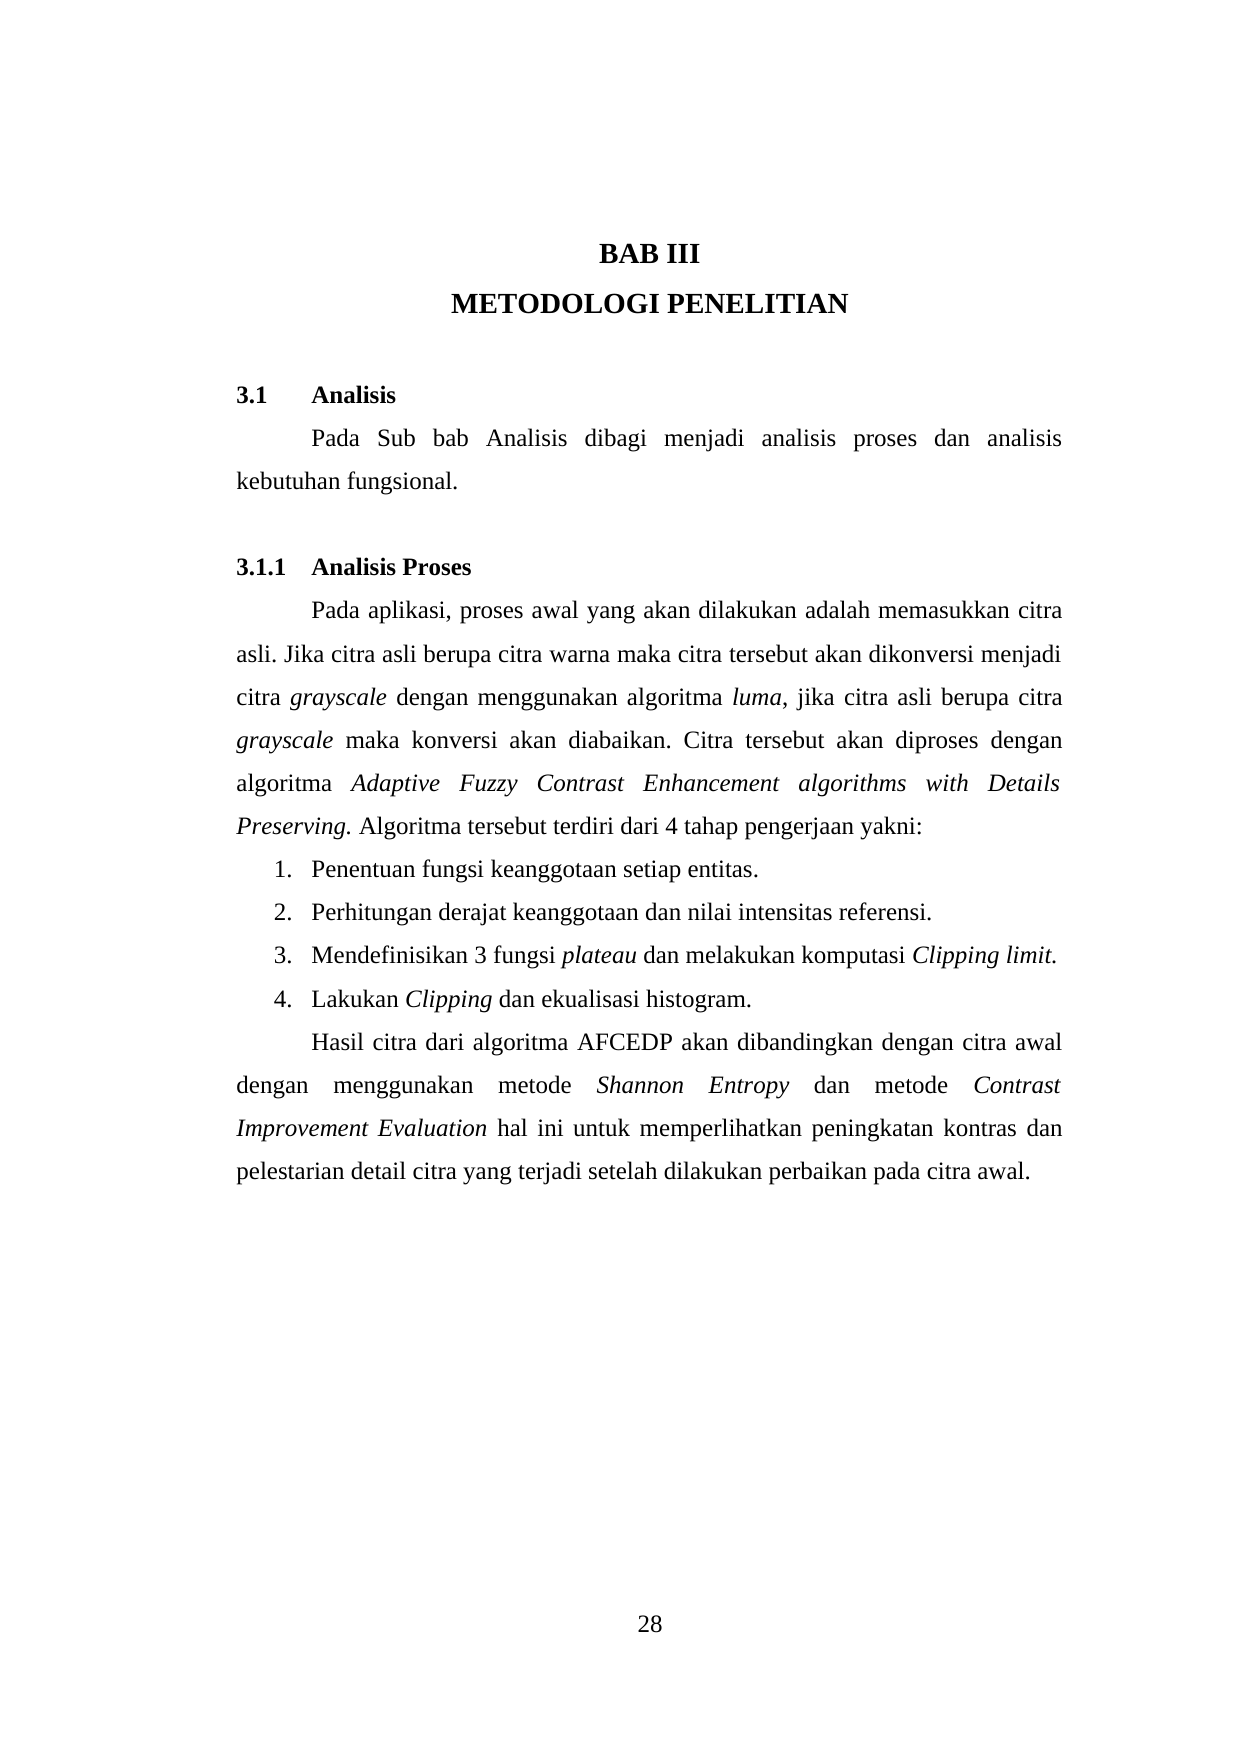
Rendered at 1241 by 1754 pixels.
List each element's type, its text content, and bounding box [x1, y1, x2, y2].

text Metodologi Penelitian [236, 287, 1063, 320]
list Penentuan fungsi keanggotaan setiap entitas. [274, 854, 1063, 883]
text Pada aplikasi, proses awal yang akan dilakukan adalah memasukkan citra asli. Jika citra asli berupa citra warna maka citra tersebut akan dikonversi menjadi citra grayscale dengan menggunakan algoritma luma, jika citra asli berupa citra grayscale maka konversi akan diabaikan. Citra tersebut akan diproses dengan algoritma Adaptive Fuzzy Contrast Enhancement algorithms with Details Preserving. Algoritma tersebut terdiri dari 4 tahap pengerjaan yakni: [236, 596, 1063, 840]
text bab iii [236, 236, 1063, 270]
subtitle 3.1.1 Analisis Proses [236, 552, 1063, 581]
list Mendefinisikan 3 fungsi plateau dan melakukan komputasi Clipping limit. [274, 941, 1063, 969]
text Pada Sub bab Analisis dibagi menjadi analisis proses dan analisis kebutuhan fungsional. [236, 423, 1063, 495]
list Perhitungan derajat keanggotaan dan nilai intensitas referensi. [274, 897, 1063, 926]
text Hasil citra dari algoritma AFCEDP akan dibandingkan dengan citra awal dengan menggunakan metode Shannon Entropy dan metode Contrast Improvement Evaluation hal ini untuk memperlihatkan peningkatan kontras dan pelestarian detail citra yang terjadi setelah dilakukan perbaikan pada citra awal. [236, 1027, 1063, 1185]
list Lakukan Clipping dan ekualisasi histogram. [274, 984, 1063, 1012]
subtitle 3.1 Analisis [236, 380, 1063, 409]
